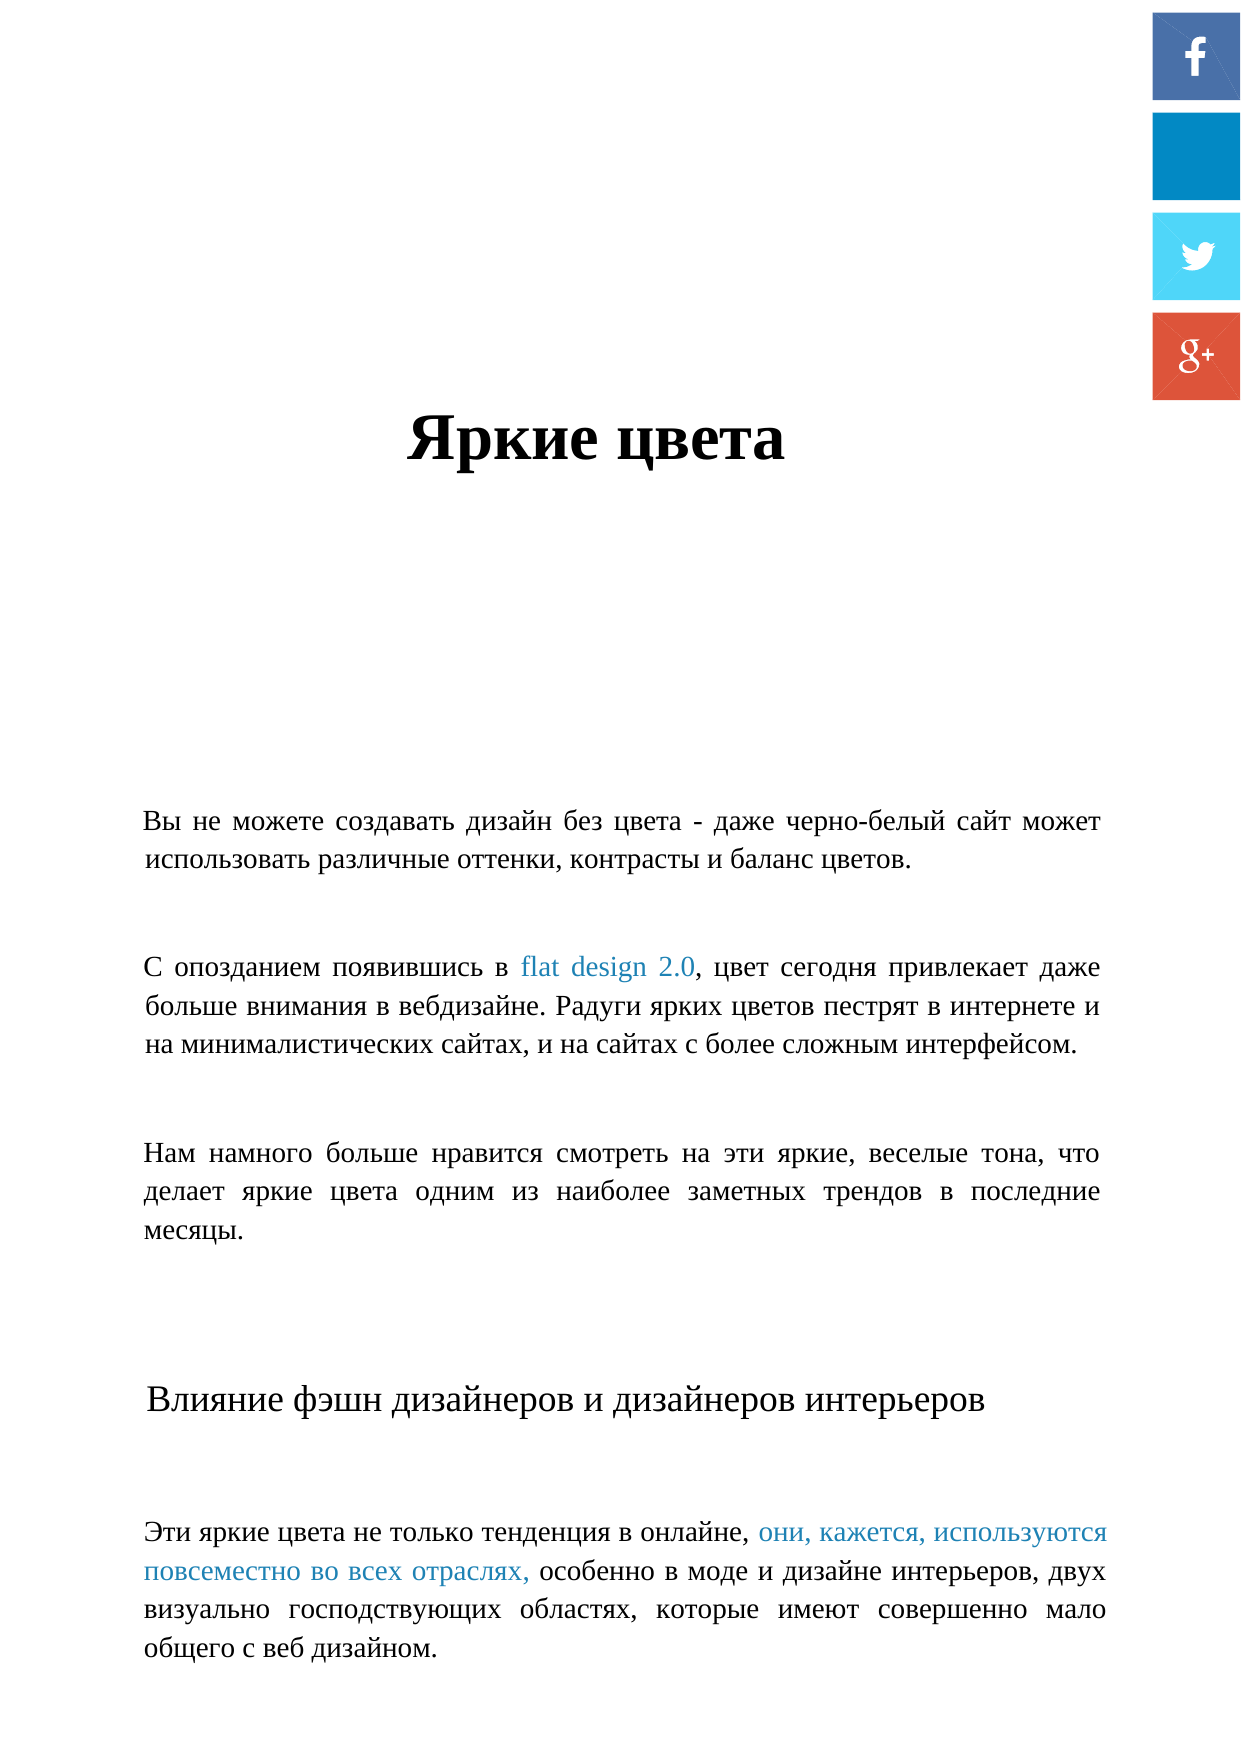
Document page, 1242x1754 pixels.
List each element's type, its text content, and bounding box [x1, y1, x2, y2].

text Нам намного больше нравится смотреть на эти яркие, веселые тона, что делает яркие цвета одним из наиболее заметных трендов в последние месяцы. [143, 1135, 1101, 1246]
text С опозданием появившись в flat design 2.0, цвет сегодня привлекает даже больше внимания в вебдизайне. Радуги ярких цветов пестрят в интернете и на минималистических сайтах, и на сайтах с более сложным интерфейсом. [143, 949, 1101, 1060]
text Влияние фэшн дизайнеров и дизайнеров интерьеров [146, 1377, 1121, 1420]
text Вы не можете создавать дизайн без цвета - даже черно-белый сайт может использовать различные оттенки, контрасты и баланс цветов. [142, 803, 1102, 875]
text Яркие цвета [408, 397, 1114, 478]
text Эти яркие цвета не только тенденция в онлайне, они, кажется, используются повсеместно во всех отраслях, особенно в моде и дизайне интерьеров, двух визуально господствующих областях, которые имеют совершенно мало общего с веб дизайном. [143, 1514, 1107, 1663]
